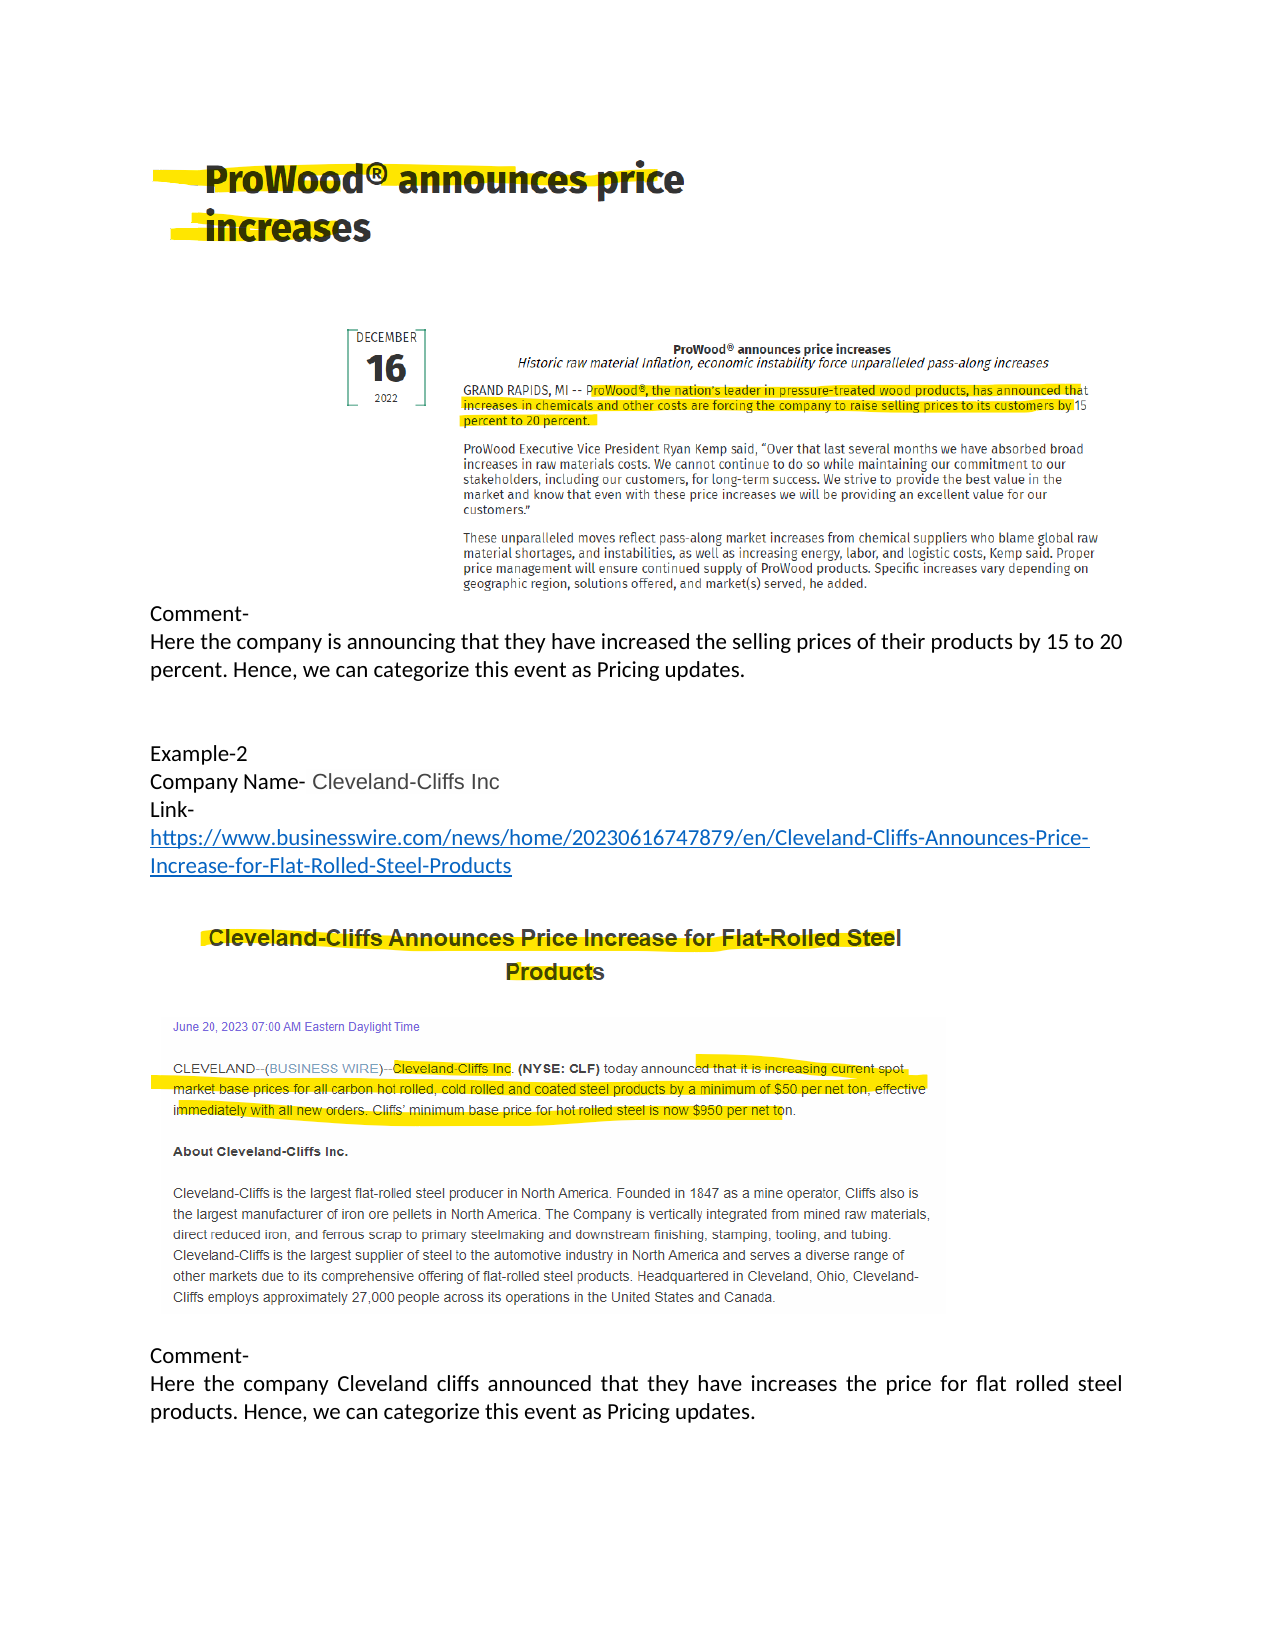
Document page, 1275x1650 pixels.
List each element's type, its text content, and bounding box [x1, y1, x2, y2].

text Link- [150, 795, 1125, 823]
text Here the company is announcing that they have increased the selling prices of their products by 15 to 20 percent. Hence, we can categorize this event as Pricing updates. [150, 627, 1125, 683]
text Comment- [150, 599, 1125, 627]
picture [150, 150, 1125, 599]
picture [150, 907, 946, 1314]
text Company Name- Cleveland-Cliffs Inc [150, 767, 1125, 795]
text Here the company Cleveland cliffs announced that they have increases the price for flat rolled steel products. Hence, we can categorize this event as Pricing updates. [150, 1369, 1125, 1425]
text Example-2 [150, 739, 1125, 767]
text https://www.businesswire.com/news/home/20230616747879/en/Cleveland-Cliffs-Announces-Price-Increase-for-Flat-Rolled-Steel-Products [150, 823, 1125, 879]
text Comment- [150, 1341, 1125, 1369]
